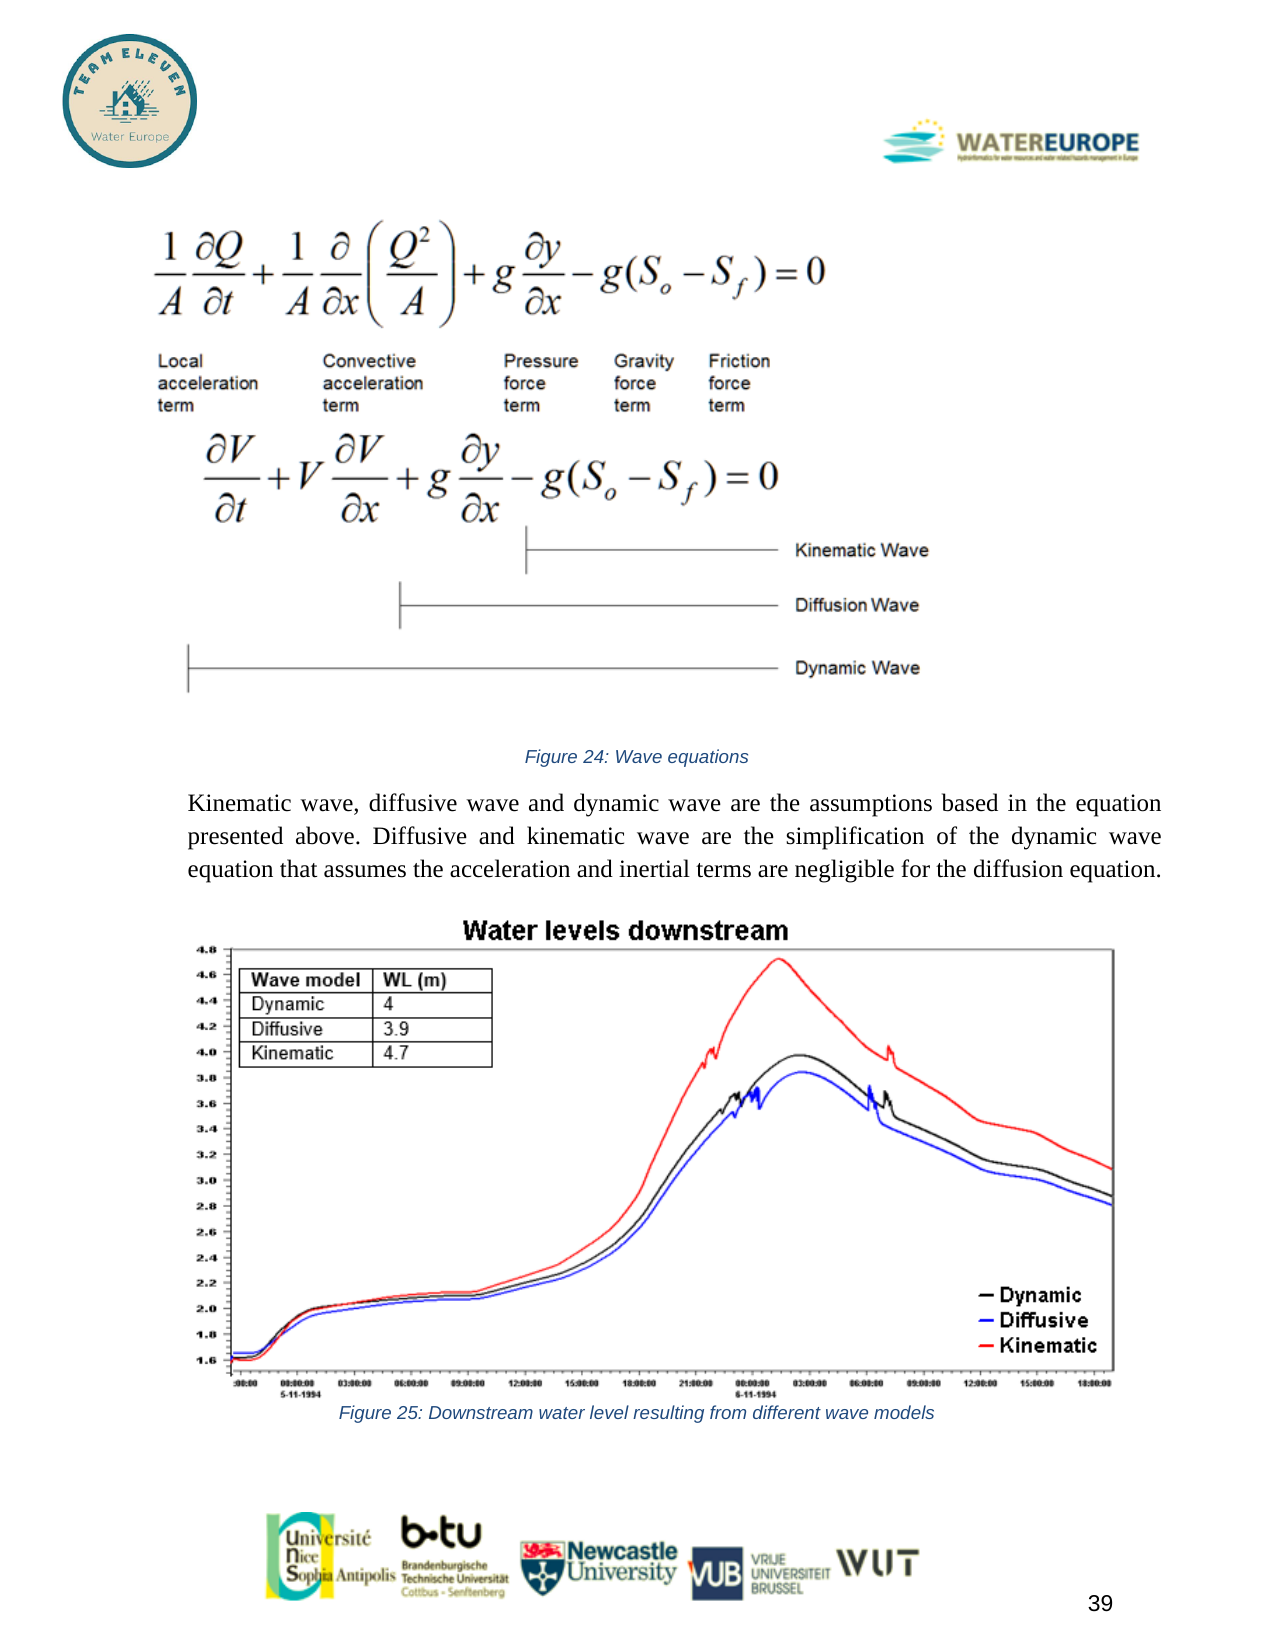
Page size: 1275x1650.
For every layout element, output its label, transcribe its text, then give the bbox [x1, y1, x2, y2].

picture [56, 30, 198, 170]
list Kinematic wave, diffusive wave and dynamic wave are the assumptions based in the equation presented above. Diffusive and kinematic wave are the simplification of the dynamic wave equation that assumes the acceleration and inertial terms are negligible for the diffusion equation. [187, 788, 1162, 883]
picture [881, 110, 1144, 170]
picture [120, 204, 956, 715]
picture [187, 915, 1133, 1402]
text Figure 25: Downstream water level resulting from different wave models [112, 1402, 1162, 1423]
picture [262, 1512, 940, 1612]
text Figure 24: Wave equations [112, 746, 1162, 767]
